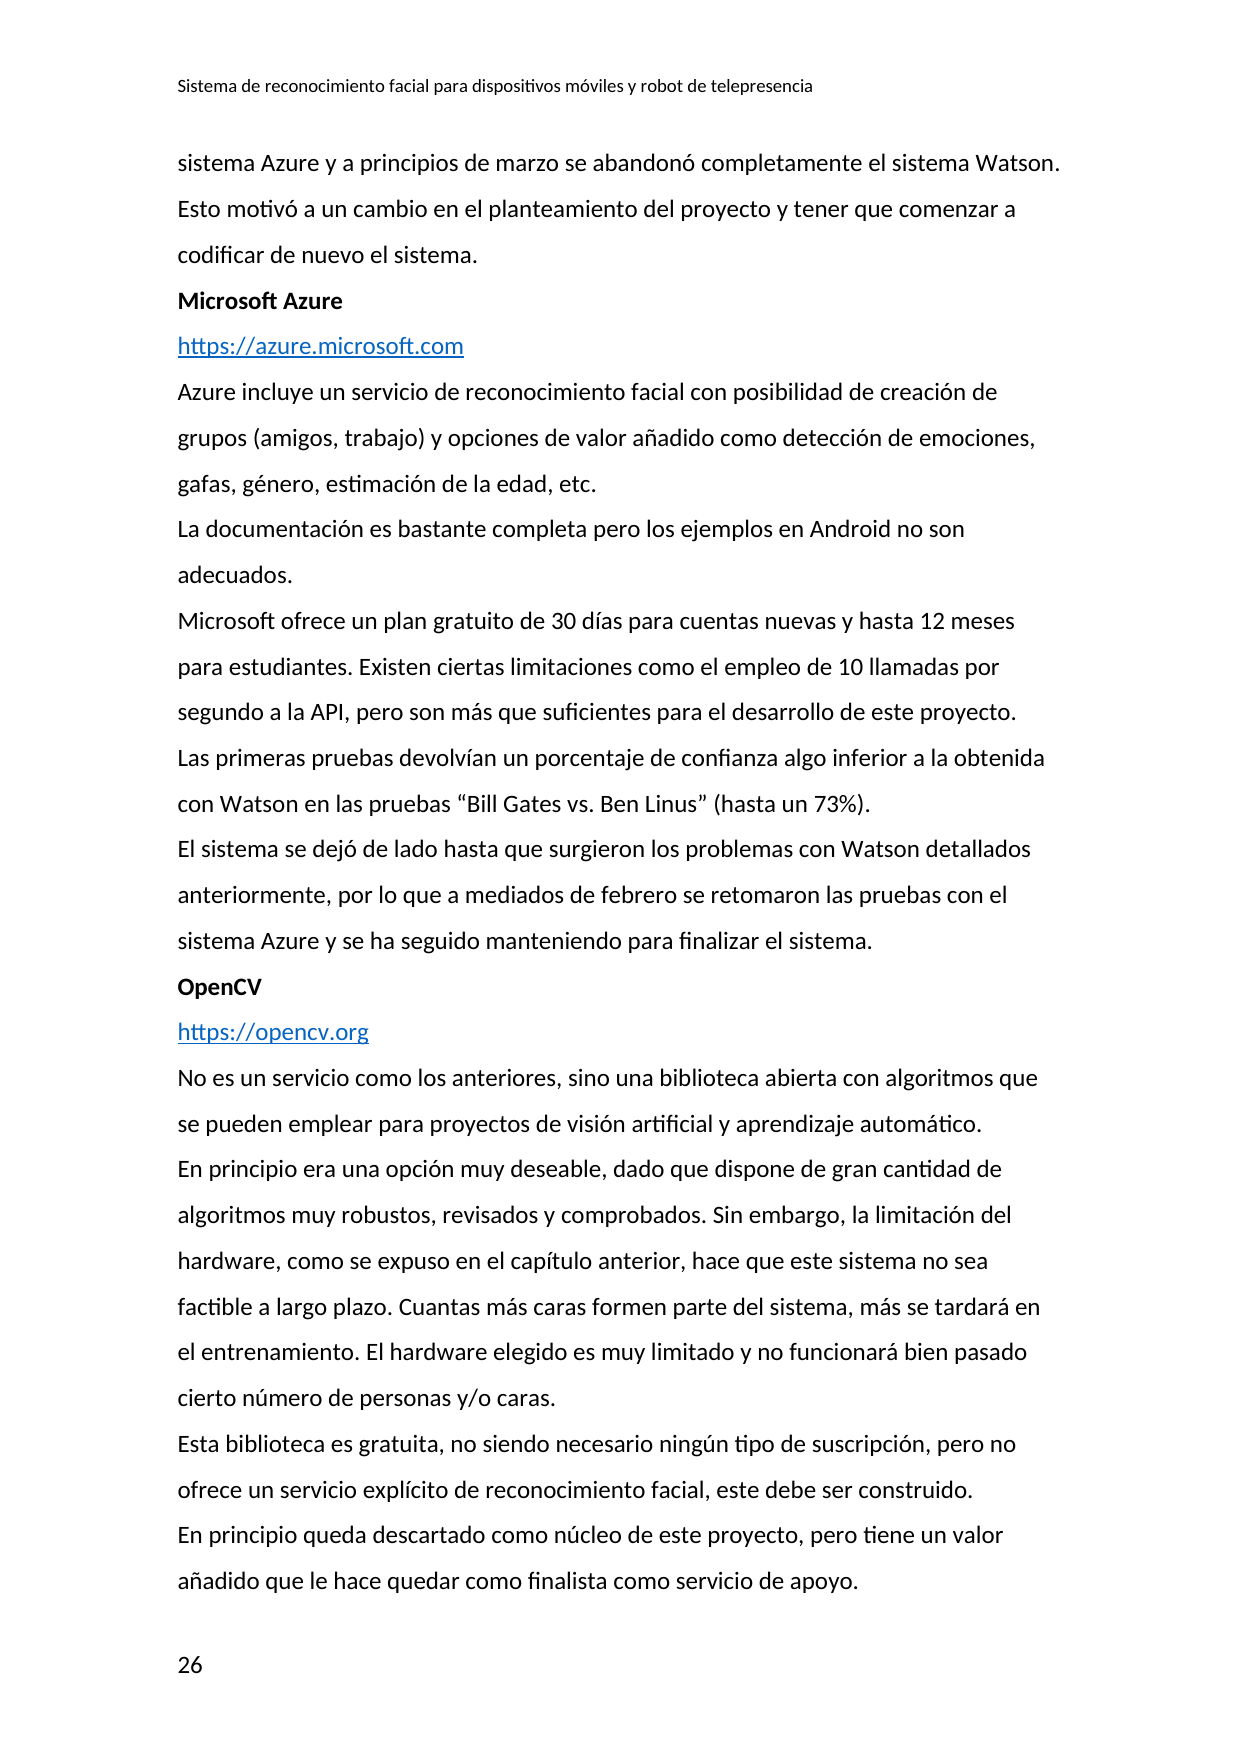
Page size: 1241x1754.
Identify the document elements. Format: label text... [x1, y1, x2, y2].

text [177, 148, 1063, 269]
text En principio era una opción muy deseable, dado que dispone de gran cantidad de algoritmos muy robustos, revisados y comprobados. Sin embargo, la limitación del hardware, como se expuso en el capítulo anterior, hace que este sistema no sea factible a largo plazo. Cuantas más caras formen parte del sistema, más se tardará en el entrenamiento. El hardware elegido es muy limitado y no funcionará bien pasado cierto número de personas y/o caras. [177, 1154, 1063, 1413]
text Microsoft ofrece un plan gratuito de 30 días para cuentas nuevas y hasta 12 meses para estudiantes. Existen ciertas limitaciones como el empleo de 10 llamadas por segundo a la API, pero son más que suficientes para el desarrollo de este proyecto. [177, 605, 1063, 727]
text https://opencv.org [177, 1016, 1063, 1047]
text OpenCV [177, 971, 1063, 1001]
text En principio queda descartado como núcleo de este proyecto, pero tiene un valor añadido que le hace quedar como finalista como servicio de apoyo. [177, 1519, 1063, 1596]
text Microsoft Azure [177, 285, 1063, 315]
text https://azure.microsoft.com [177, 331, 1063, 361]
text Azure incluye un servicio de reconocimiento facial con posibilidad de creación de grupos (amigos, trabajo) y opciones de valor añadido como detección de emociones, gafas, género, estimación de la edad, etc. [177, 376, 1063, 498]
text No es un servicio como los anteriores, sino una biblioteca abierta con algoritmos que se pueden emplear para proyectos de visión artificial y aprendizaje automático. [177, 1062, 1063, 1138]
text Las primeras pruebas devolvían un porcentaje de confianza algo inferior a la obtenida con Watson en las pruebas “Bill Gates vs. Ben Linus” (hasta un 73%). [177, 742, 1063, 818]
text La documentación es bastante completa pero los ejemplos en Android no son adecuados. [177, 513, 1063, 590]
text Esta biblioteca es gratuita, no siendo necesario ningún tipo de suscripción, pero no ofrece un servicio explícito de reconocimiento facial, este debe ser construido. [177, 1428, 1063, 1504]
text El sistema se dejó de lado hasta que surgieron los problemas con Watson detallados anteriormente, por lo que a mediados de febrero se retomaron las pruebas con el sistema Azure y se ha seguido manteniendo para finalizar el sistema. [177, 833, 1063, 956]
